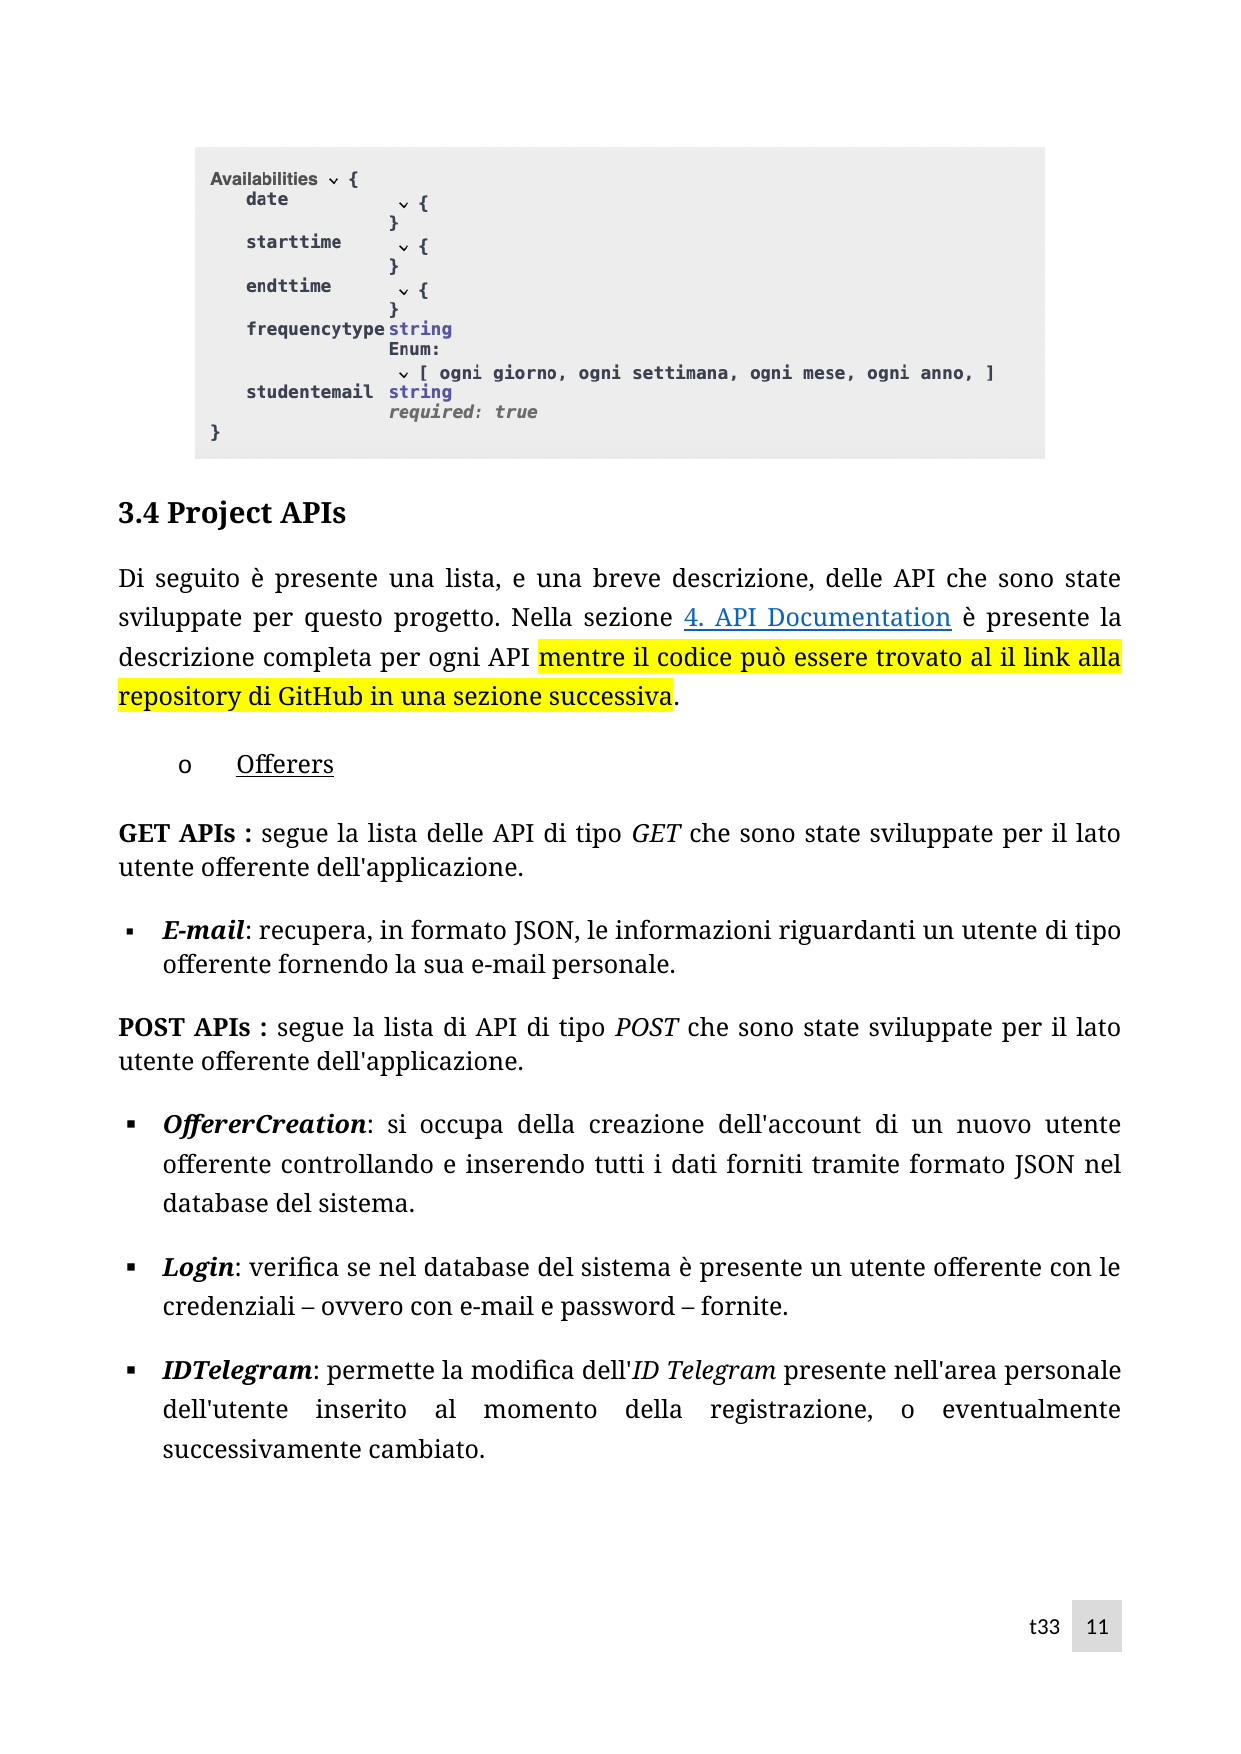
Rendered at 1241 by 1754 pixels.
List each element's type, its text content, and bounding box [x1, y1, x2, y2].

text POST APIs : segue la lista di API di tipo POST che sono state sviluppate per il lato utente offerente dell'applicazione. [118, 1010, 1122, 1078]
text 3.4 Project APIs [118, 492, 1122, 532]
list Offerers [177, 747, 1122, 781]
list IDTelegram: permette la modifica dell'ID Telegram presente nell'area personale dell'utente inserito al momento della registrazione, o eventualmente successivamente cambiato. [125, 1353, 1122, 1465]
picture [194, 147, 1046, 459]
text Di seguito è presente una lista, e una breve descrizione, delle API che sono state sviluppate per questo progetto. Nella sezione 4. API Documentation è presente la descrizione completa per ogni API mentre il codice può essere trovato al il link alla repository di GitHub in una sezione successiva. [118, 561, 1122, 712]
list OffererCreation: si occupa della creazione dell'account di un nuovo utente offerente controllando e inserendo tutti i dati forniti tramite formato JSON nel database del sistema. [125, 1107, 1122, 1219]
text GET APIs : segue la lista delle API di tipo GET che sono state sviluppate per il lato utente offerente dell'applicazione. [118, 815, 1122, 883]
list Login: verifica se nel database del sistema è presente un utente offerente con le credenziali – ovvero con e-mail e password – fornite. [125, 1249, 1122, 1323]
list E-mail: recupera, in formato JSON, le informazioni riguardanti un utente di tipo offerente fornendo la sua e-mail personale. [125, 912, 1122, 981]
